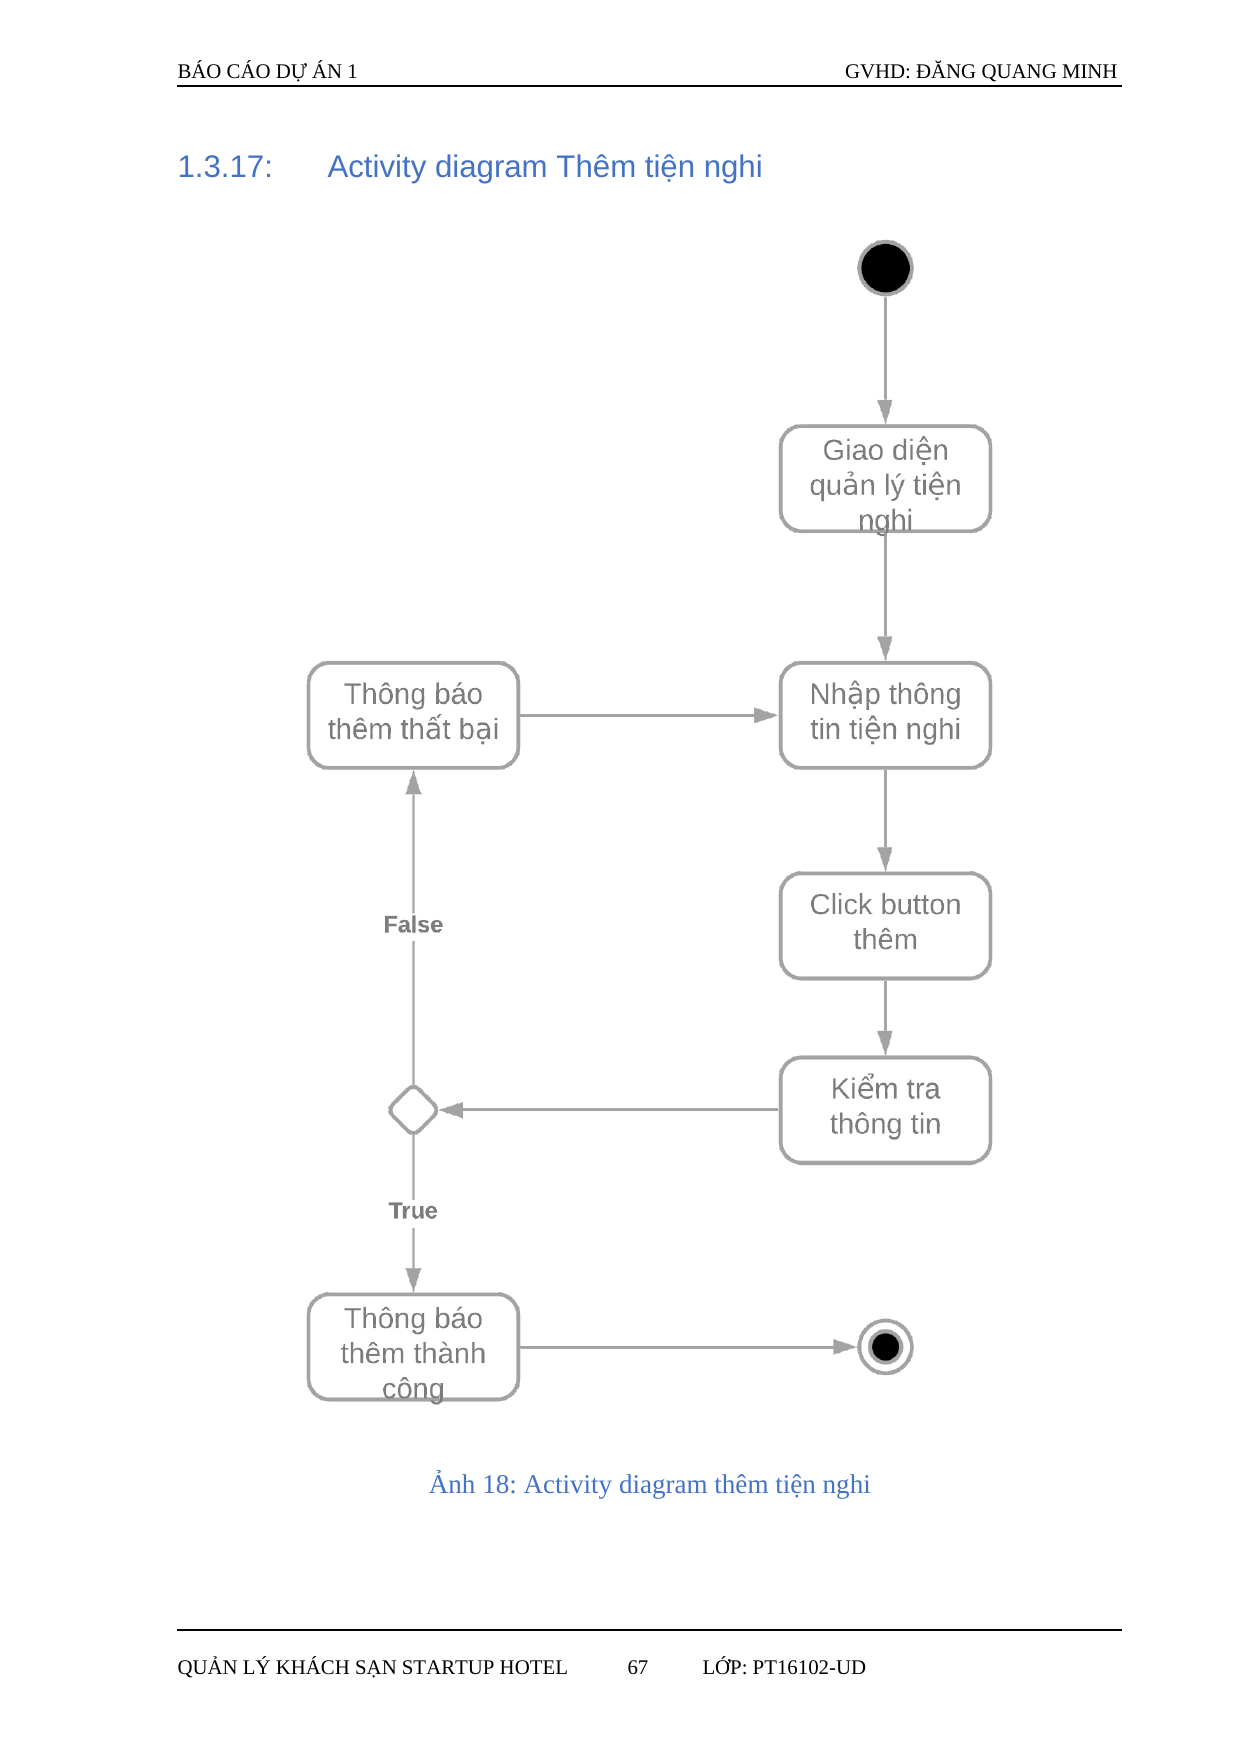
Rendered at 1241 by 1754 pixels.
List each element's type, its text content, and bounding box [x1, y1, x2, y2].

picture [256, 190, 1043, 1452]
subtitle Activity diagram Thêm tiện nghi [177, 148, 1122, 184]
text Ảnh 18: Activity diagram thêm tiện nghi [177, 1468, 1122, 1499]
